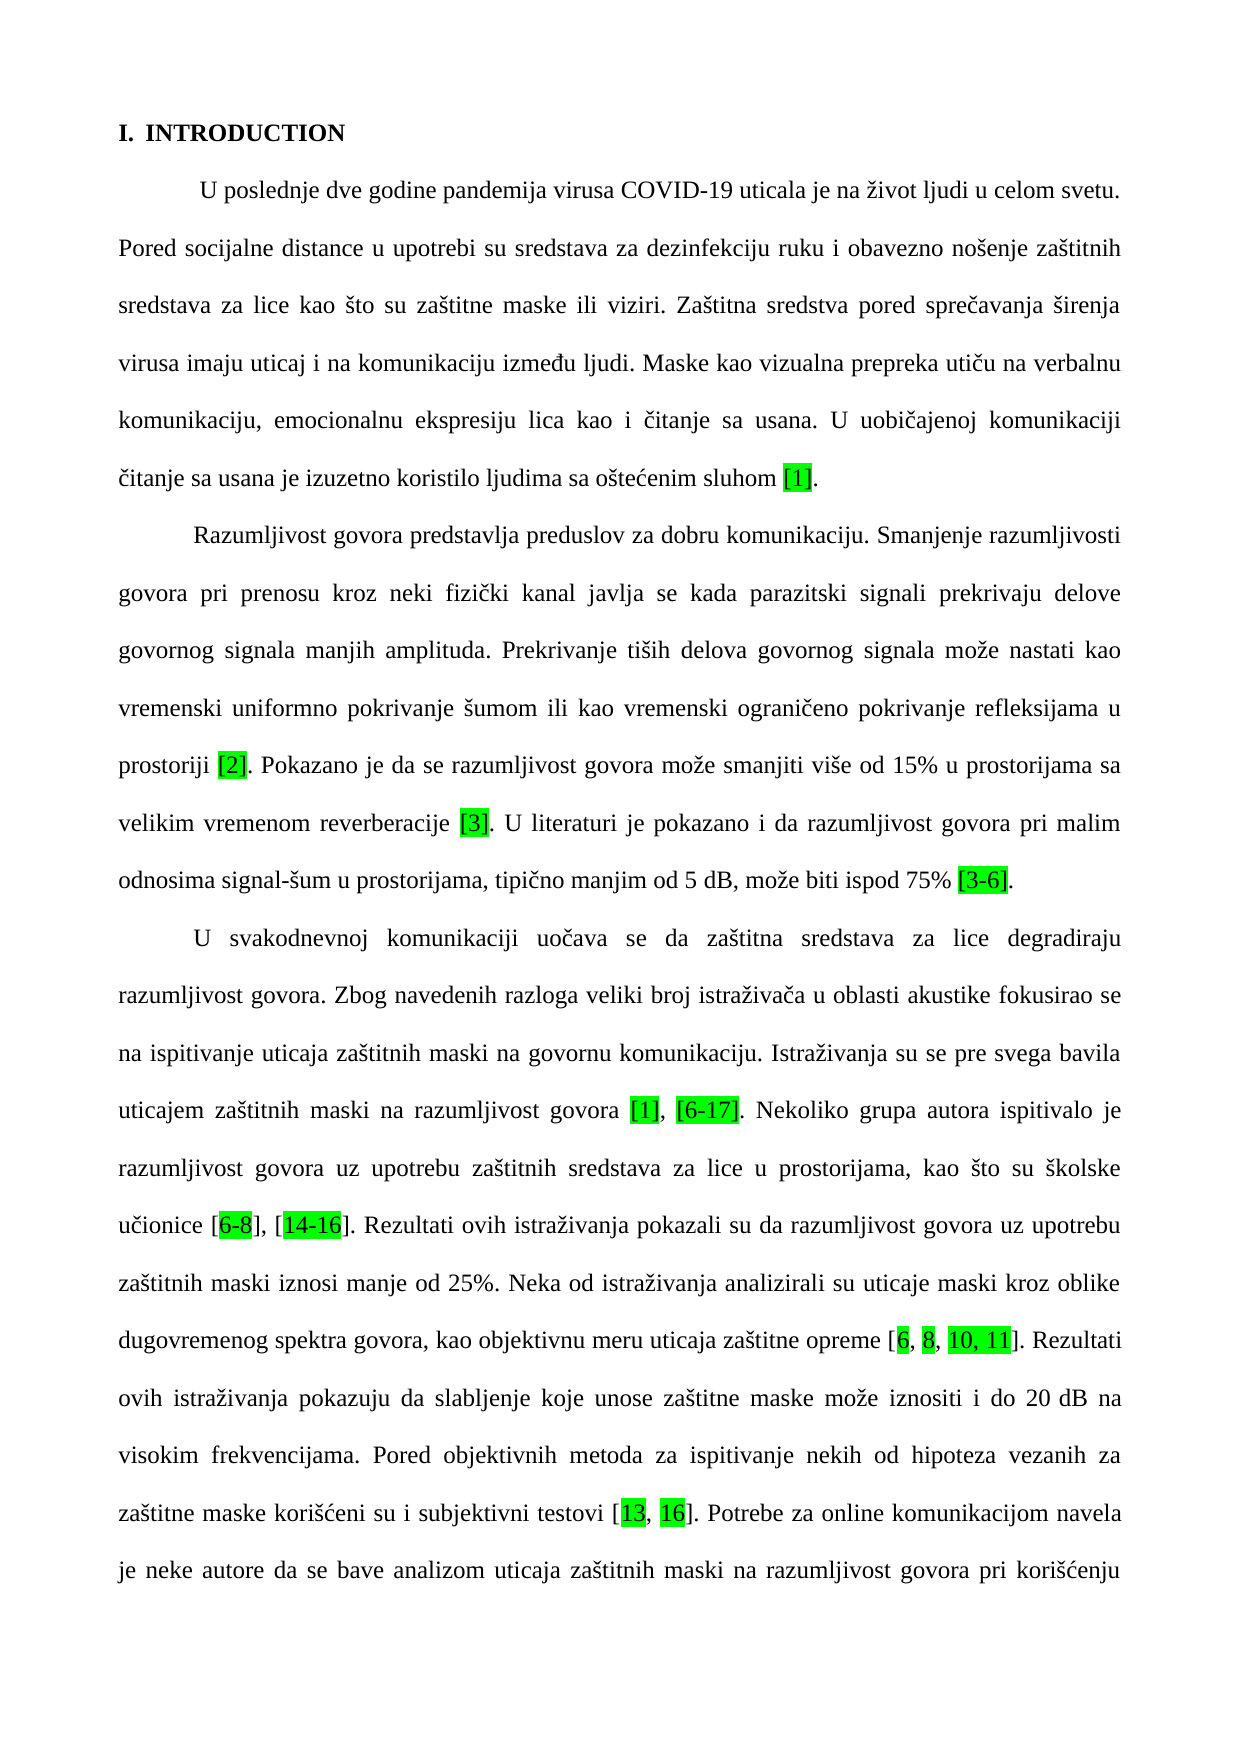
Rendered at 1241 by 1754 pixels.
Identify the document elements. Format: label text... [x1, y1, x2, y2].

text Razumljivost govora predstavlja preduslov za dobru komunikaciju. Smanjenje razumljivosti govora pri prenosu kroz neki fizički kanal javlja se kada parazitski signali prekrivaju delove govornog signala manjih amplituda. Prekrivanje tiših delova govornog signala može nastati kao vremenski uniformno pokrivanje šumom ili kao vremenski ograničeno pokrivanje refleksijama u prostoriji [2]. Pokazano je da se razumljivost govora može smanjiti više od 15% u prostorijama sa velikim vremenom reverberacije [3]. U literaturi je pokazano i da razumljivost govora pri malim odnosima signal-šum u prostorijama, tipično manjim od 5 dB, može biti ispod 75% [3-6]. [118, 521, 1122, 894]
text U poslednje dve godine pandemija virusa COVID-19 uticala je na život ljudi u celom svetu. Pored socijalne distance u upotrebi su sredstava za dezinfekciju ruku i obavezno nošenje zaštitnih sredstava za lice kao što su zaštitne maske ili viziri. Zaštitna sredstva pored sprečavanja širenja virusa imaju uticaj i na komunikaciju između ljudi. Maske kao vizualna prepreka utiču na verbalnu komunikaciju, emocionalnu ekspresiju lica kao i čitanje sa usana. U uobičajenoj komunikaciji čitanje sa usana je izuzetno koristilo ljudima sa oštećenim sluhom [1]. [118, 176, 1122, 492]
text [118, 923, 1122, 1584]
text I. INTRODUCTION [118, 118, 1122, 147]
